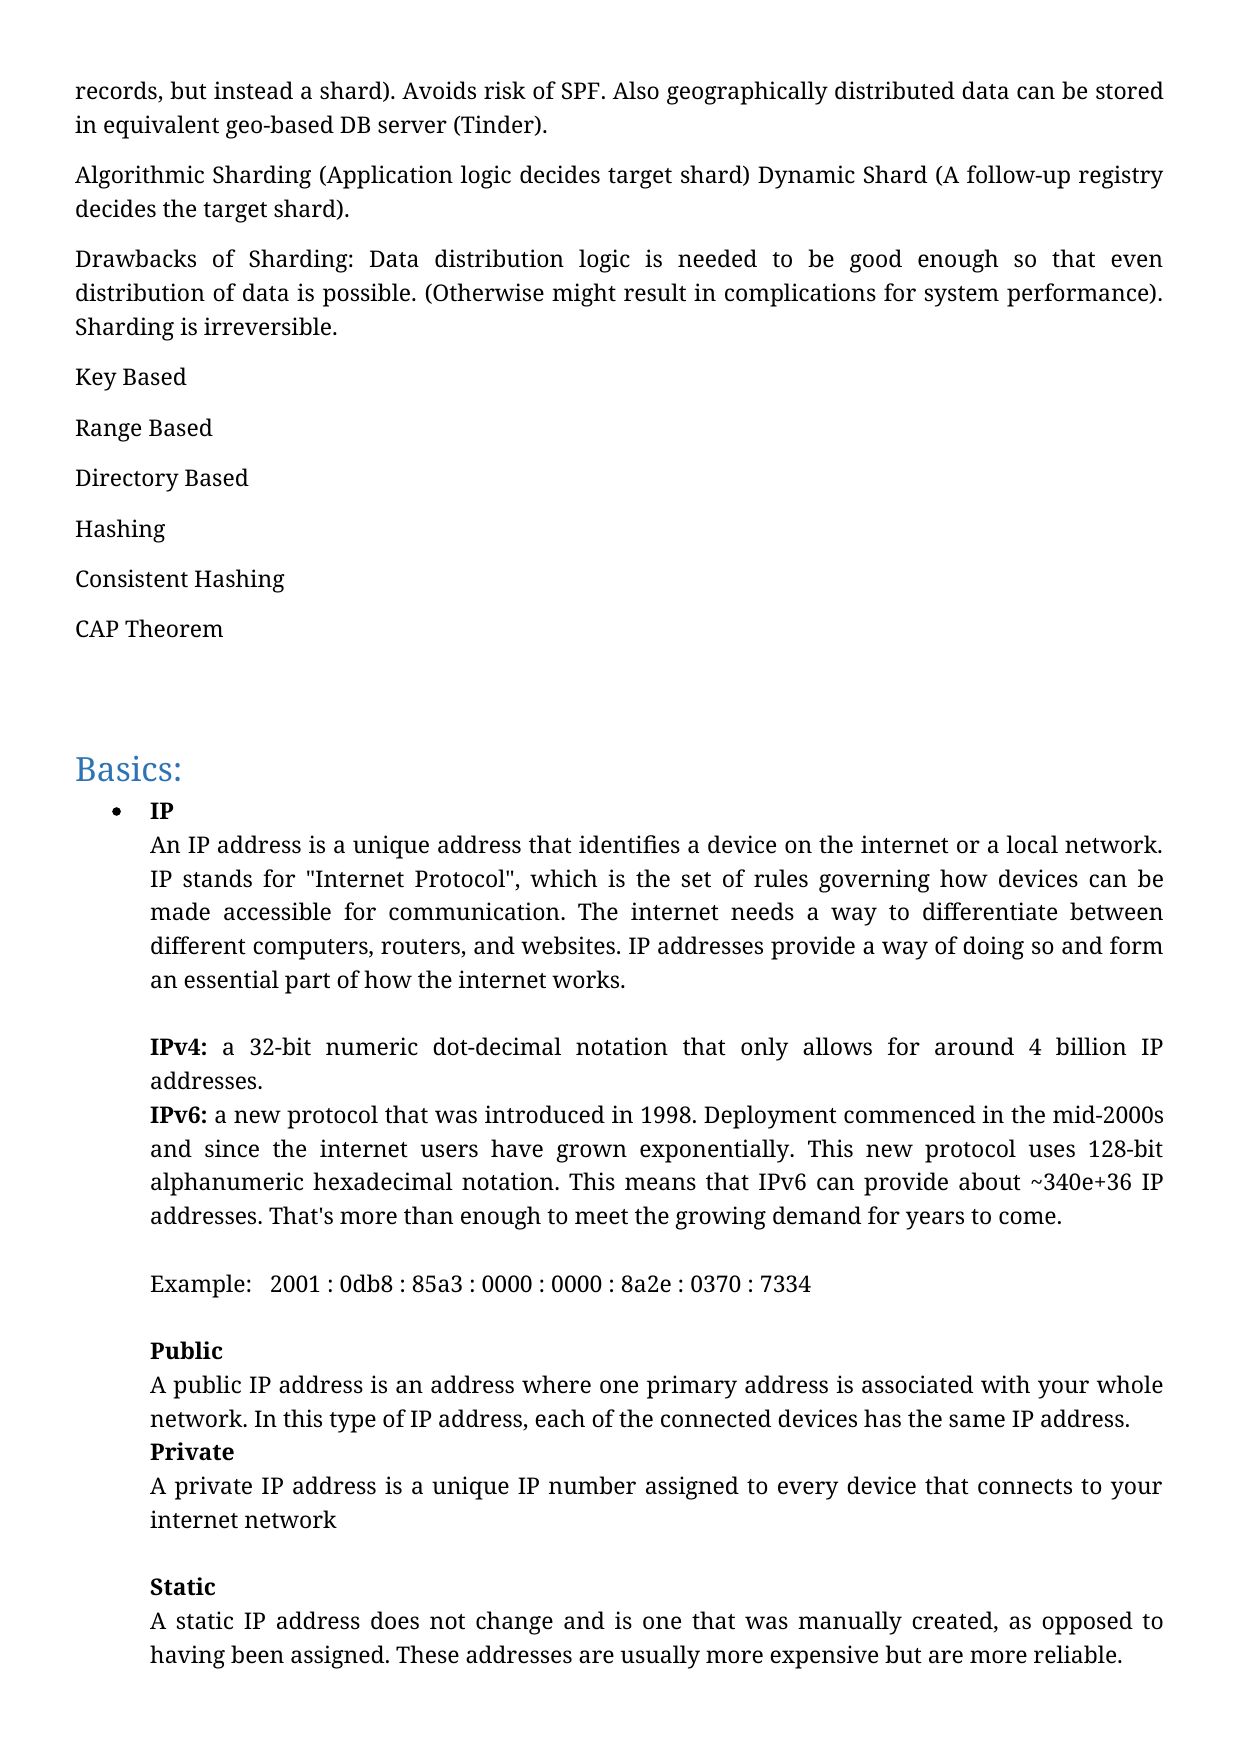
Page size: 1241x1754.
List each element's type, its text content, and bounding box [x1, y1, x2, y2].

list A static IP address does not change and is one that was manually created, as opposed to having been assigned. These addresses are usually more expensive but are more reliable. [150, 1605, 1165, 1670]
list A private IP address is a unique IP number assigned to every device that connects to your internet network [150, 1470, 1165, 1535]
text Range Based [75, 412, 1165, 443]
list A public IP address is an address where one primary address is associated with your whole network. In this type of IP address, each of the connected devices has the same IP address. [150, 1369, 1165, 1434]
list IPv6: a new protocol that was introduced in 1998. Deployment commenced in the mid-2000s and since the internet users have grown exponentially. This new protocol uses 128-bit alphanumeric hexadecimal notation. This means that IPv6 can provide about ~340e+36 IP addresses. That's more than enough to meet the growing demand for years to come. [150, 1099, 1165, 1231]
text Key Based [75, 361, 1165, 392]
text Algorithmic Sharding (Application logic decides target shard) Dynamic Shard (A follow-up registry decides the target shard). [75, 159, 1165, 224]
text Drawbacks of Sharding: Data distribution logic is needed to be good enough so that even distribution of data is possible. (Otherwise might result in complications for system performance). Sharding is irreversible. [75, 243, 1165, 342]
list An IP address is a unique address that identifies a device on the internet or a local network. IP stands for "Internet Protocol", which is the set of rules governing how devices can be made accessible for communication. The internet needs a way to differentiate between different computers, routers, and websites. IP addresses provide a way of doing so and form an essential part of how the internet works. [150, 829, 1165, 995]
text CAP Theorem [75, 613, 1165, 644]
text Consistent Hashing [75, 563, 1165, 594]
text Directory Based [75, 462, 1165, 493]
list Public [150, 1335, 1165, 1366]
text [75, 75, 1165, 140]
text Hashing [75, 512, 1165, 544]
list IP [112, 795, 1165, 826]
list Example: 2001 : 0db8 : 85a3 : 0000 : 0000 : 8a2e : 0370 : 7334 [150, 1267, 1165, 1299]
subtitle Basics: [75, 746, 1165, 791]
list Static [150, 1571, 1165, 1602]
list IPv4: a 32-bit numeric dot-decimal notation that only allows for around 4 billion IP addresses. [150, 1031, 1165, 1096]
list Private [150, 1436, 1165, 1467]
